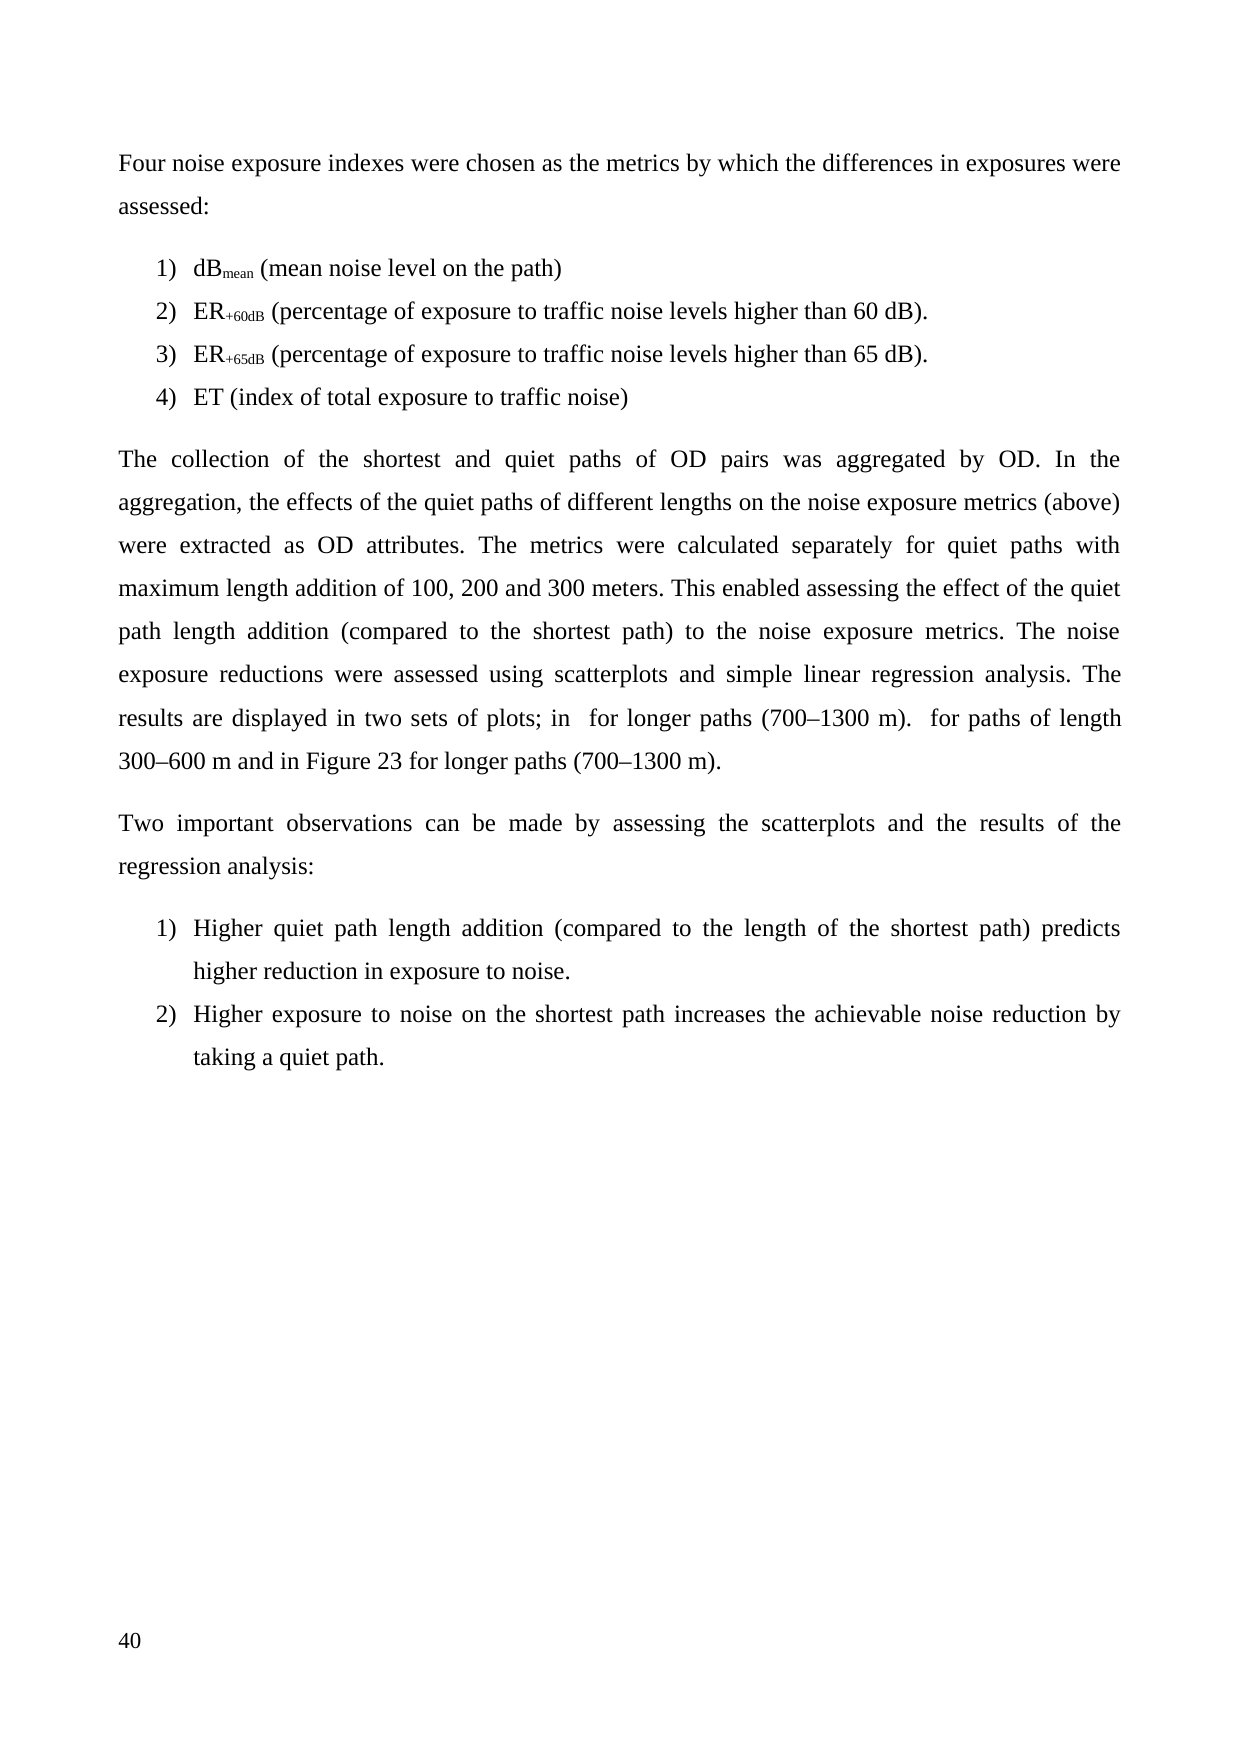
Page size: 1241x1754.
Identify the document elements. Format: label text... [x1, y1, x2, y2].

list Higher quiet path length addition (compared to the length of the shortest path) predicts higher reduction in exposure to noise. [156, 913, 1122, 984]
list Higher exposure to noise on the shortest path increases the achievable noise reduction by taking a quiet path. [156, 999, 1122, 1071]
text The collection of the shortest and quiet paths of OD pairs was aggregated by OD. In the aggregation, the effects of the quiet paths of different lengths on the noise exposure metrics (above) were extracted as OD attributes. The metrics were calculated separately for quiet paths with maximum length addition of 100, 200 and 300 meters. This enabled assessing the effect of the quiet path length addition (compared to the shortest path) to the noise exposure metrics. The noise exposure reductions were assessed using scatterplots and simple linear regression analysis. The results are displayed in two sets of plots; in Figure 21 for paths of length 300–600 m and in Figure 22 for longer paths (700–1300 m). [118, 444, 1122, 774]
list ER+65dB (percentage of exposure to traffic noise levels higher than 65 dB). [156, 339, 1122, 368]
list ET (index of total exposure to traffic noise) [156, 382, 1122, 411]
text Two important observations can be made by assessing the scatterplots and the results of the regression analysis: [118, 808, 1122, 879]
list ER+60dB (percentage of exposure to traffic noise levels higher than 60 dB). [156, 296, 1122, 324]
text Four noise exposure indexes were chosen as the metrics by which the differences in exposures were assessed: [118, 148, 1122, 219]
list dBmean (mean noise level on the path) [156, 253, 1122, 281]
